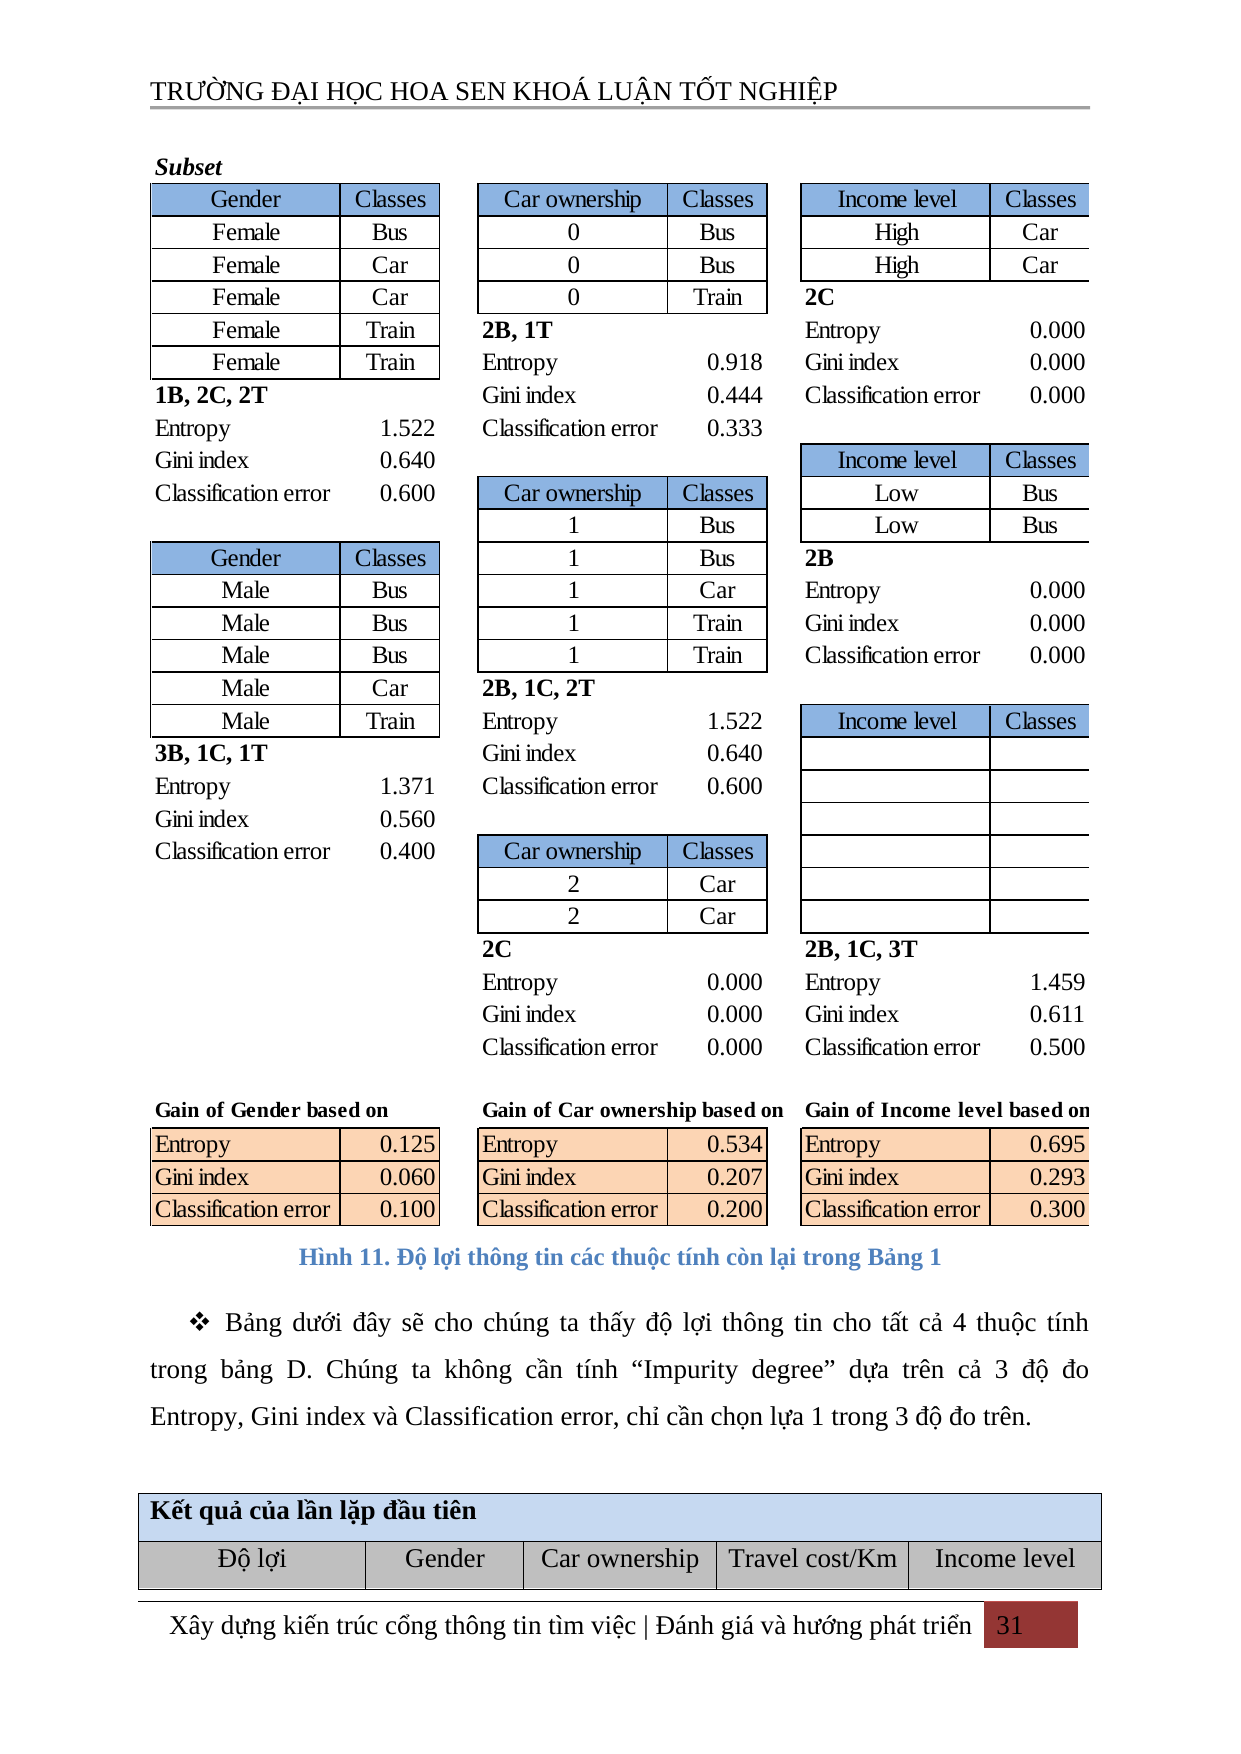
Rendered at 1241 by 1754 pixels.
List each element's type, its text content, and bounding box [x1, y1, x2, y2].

table_cell Gender [366, 1542, 523, 1588]
list Bảng dưới đây sẽ cho chúng ta thấy độ lợi thông tin cho tất cả 4 thuộc tính trong bảng D. Chúng ta không cần tính “Impurity degree” dựa trên cả 3 độ đo Entropy, Gini index và Classification error, chỉ cần chọn lựa 1 trong 3 độ đo trên. [150, 1306, 1090, 1431]
table_header Kết quả của lần lặp đầu tiên [139, 1494, 1101, 1541]
table_cell Car ownership [524, 1542, 716, 1588]
text Hình 11. Độ lợi thông tin các thuộc tính còn lại trong Bảng 1 [150, 1242, 1090, 1271]
table_cell Income level [909, 1542, 1101, 1588]
table_cell Độ lợi [139, 1542, 365, 1588]
table_cell Travel cost/Km [717, 1542, 908, 1588]
